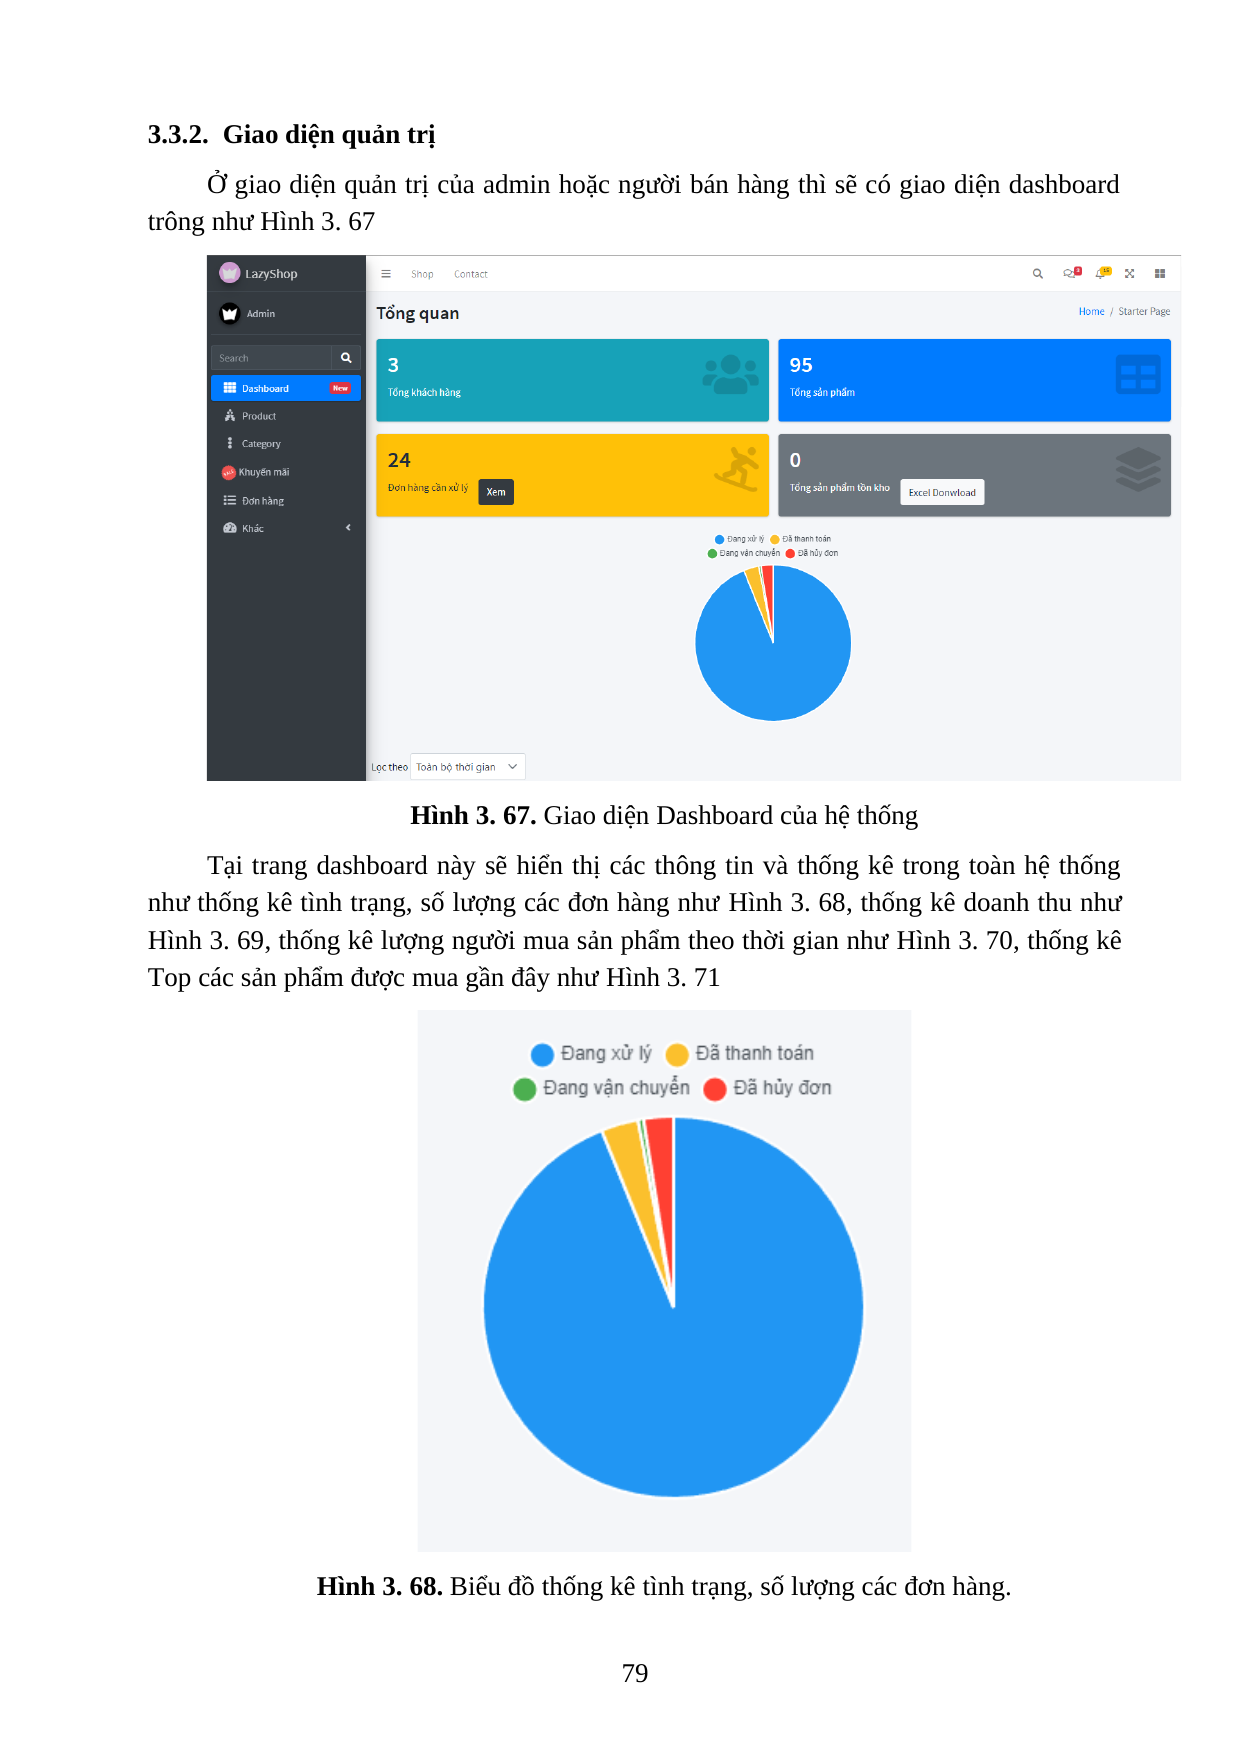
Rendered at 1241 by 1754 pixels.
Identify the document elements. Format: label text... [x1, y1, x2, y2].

text Ở giao diện quản trị của admin hoặc người bán hàng thì sẽ có giao diện dashboard trông như Hình 3. 67 [148, 168, 1122, 236]
picture [206, 255, 1182, 781]
text Hình 3. 67. Giao diện Dashboard của hệ thống [148, 799, 1122, 831]
picture [417, 1010, 912, 1552]
text Tại trang dashboard này sẽ hiển thị các thông tin và thống kê trong toàn hệ thống như thống kê tình trạng, số lượng các đơn hàng như Hình 3. 68, thống kê doanh thu như Hình 3. 69, thống kê lượng người mua sản phẩm theo thời gian như Hình 3. 70, thống kê Top các sản phẩm được mua gần đây như Hình 3. 71 [148, 849, 1122, 992]
text Hình 3. 68. Biểu đồ thống kê tình trạng, số lượng các đơn hàng. [148, 1570, 1122, 1601]
subtitle Giao diện quản trị [148, 118, 1122, 149]
